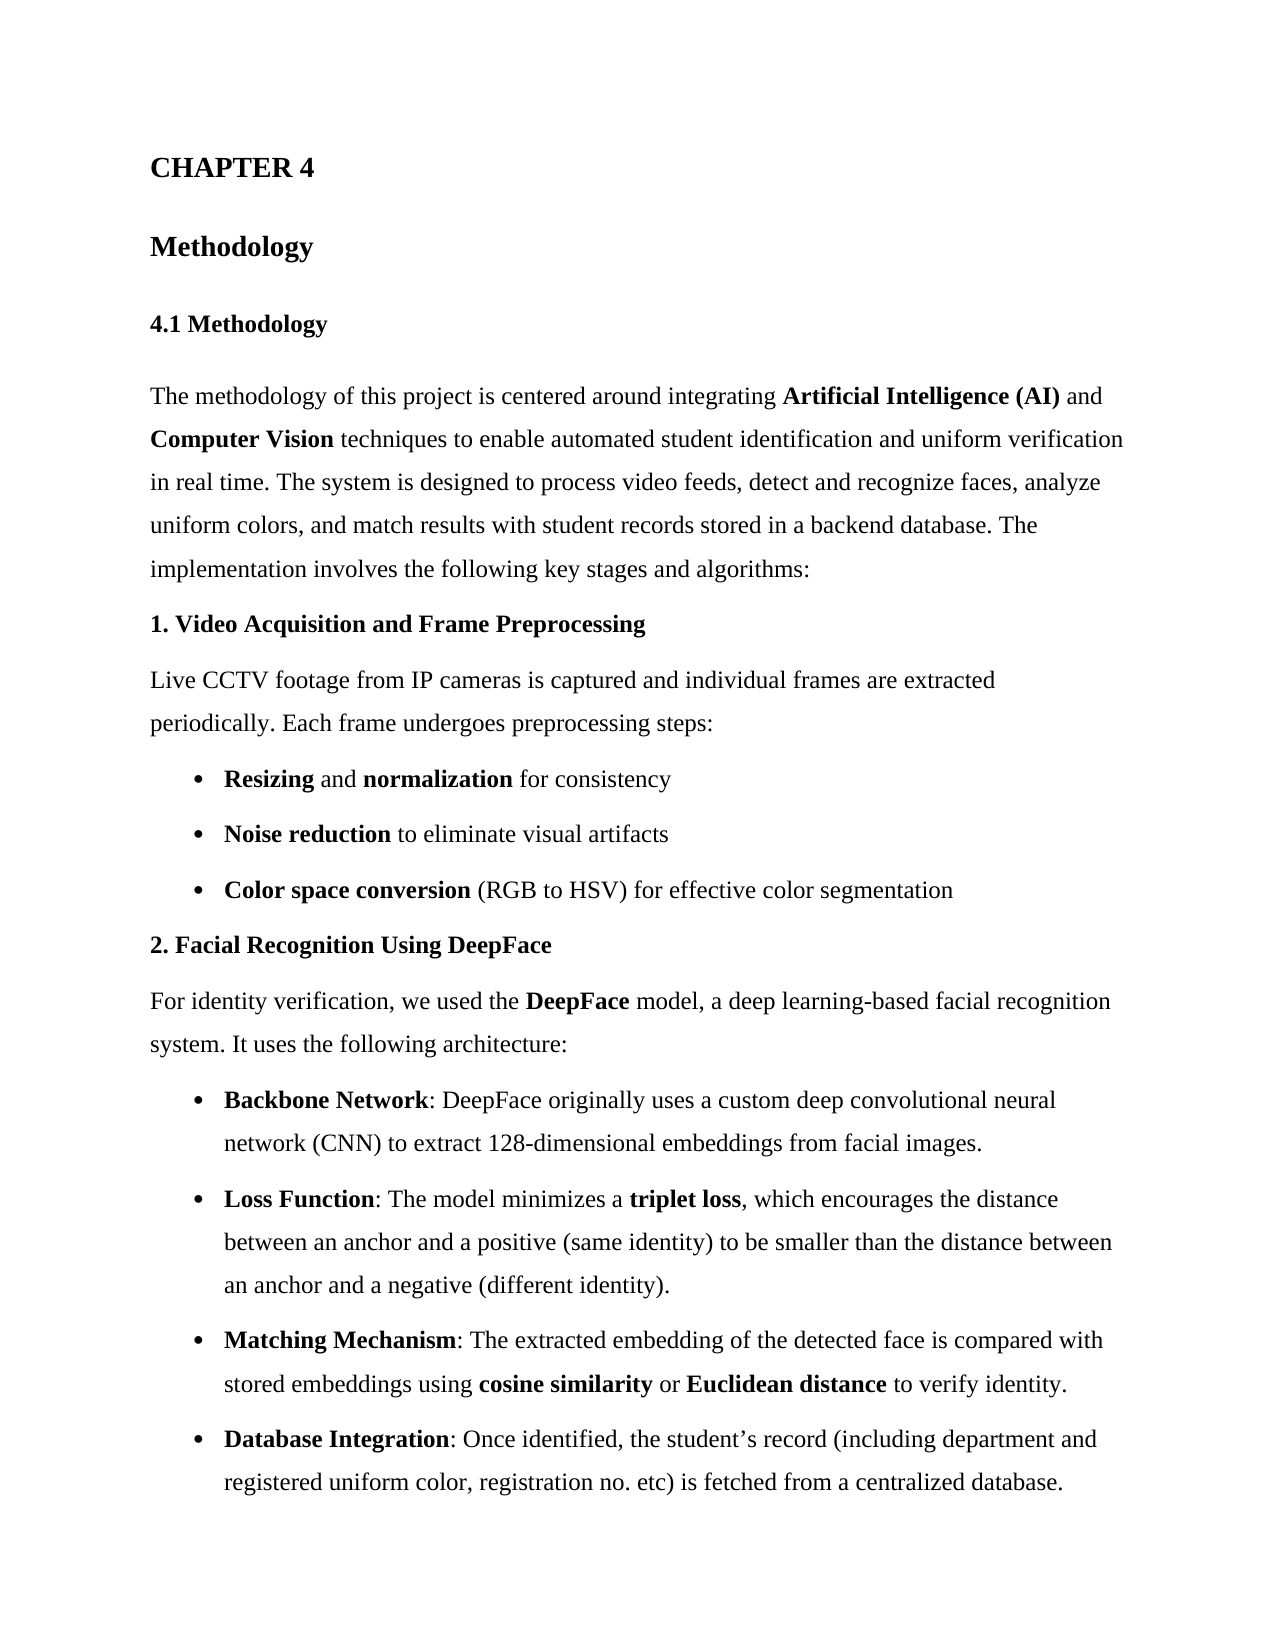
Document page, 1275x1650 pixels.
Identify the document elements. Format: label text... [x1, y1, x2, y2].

list Color space conversion (RGB to HSV) for effective color segmentation [194, 875, 1125, 904]
list Backbone Network: DeepFace originally uses a custom deep convolutional neural network (CNN) to extract 128-dimensional embeddings from facial images. [194, 1085, 1125, 1157]
list Matching Mechanism: The extracted embedding of the detected face is compared with stored embeddings using cosine similarity or Euclidean distance to verify identity. [194, 1326, 1125, 1397]
text 1. Video Acquisition and Frame Preprocessing [150, 609, 1125, 638]
text CHAPTER 4 [150, 150, 1125, 183]
text 4.1 Methodology [150, 309, 1125, 338]
text 2. Facial Recognition Using DeepFace [150, 931, 1125, 959]
list Loss Function: The model minimizes a triplet loss, which encourages the distance between an anchor and a positive (same identity) to be smaller than the distance between an anchor and a negative (different identity). [194, 1184, 1125, 1299]
text For identity verification, we used the DeepFace model, a deep learning-based facial recognition system. It uses the following architecture: [150, 986, 1125, 1058]
text Live CCTV footage from IP cameras is captured and individual frames are extracted periodically. Each frame undergoes preprocessing steps: [150, 665, 1125, 737]
text The methodology of this project is centered around integrating Artificial Intelligence (AI) and Computer Vision techniques to enable automated student identification and uniform verification in real time. The system is designed to process video feeds, detect and recognize faces, analyze uniform colors, and match results with student records stored in a backend database. The implementation involves the following key stages and algorithms: [150, 381, 1125, 582]
list Noise reduction to eliminate visual artifacts [194, 819, 1125, 848]
list Resizing and normalization for consistency [194, 764, 1125, 792]
list Database Integration: Once identified, the student’s record (including department and registered uniform color, registration no. etc) is fetched from a centralized database. [194, 1424, 1125, 1496]
text Methodology [150, 229, 1125, 263]
